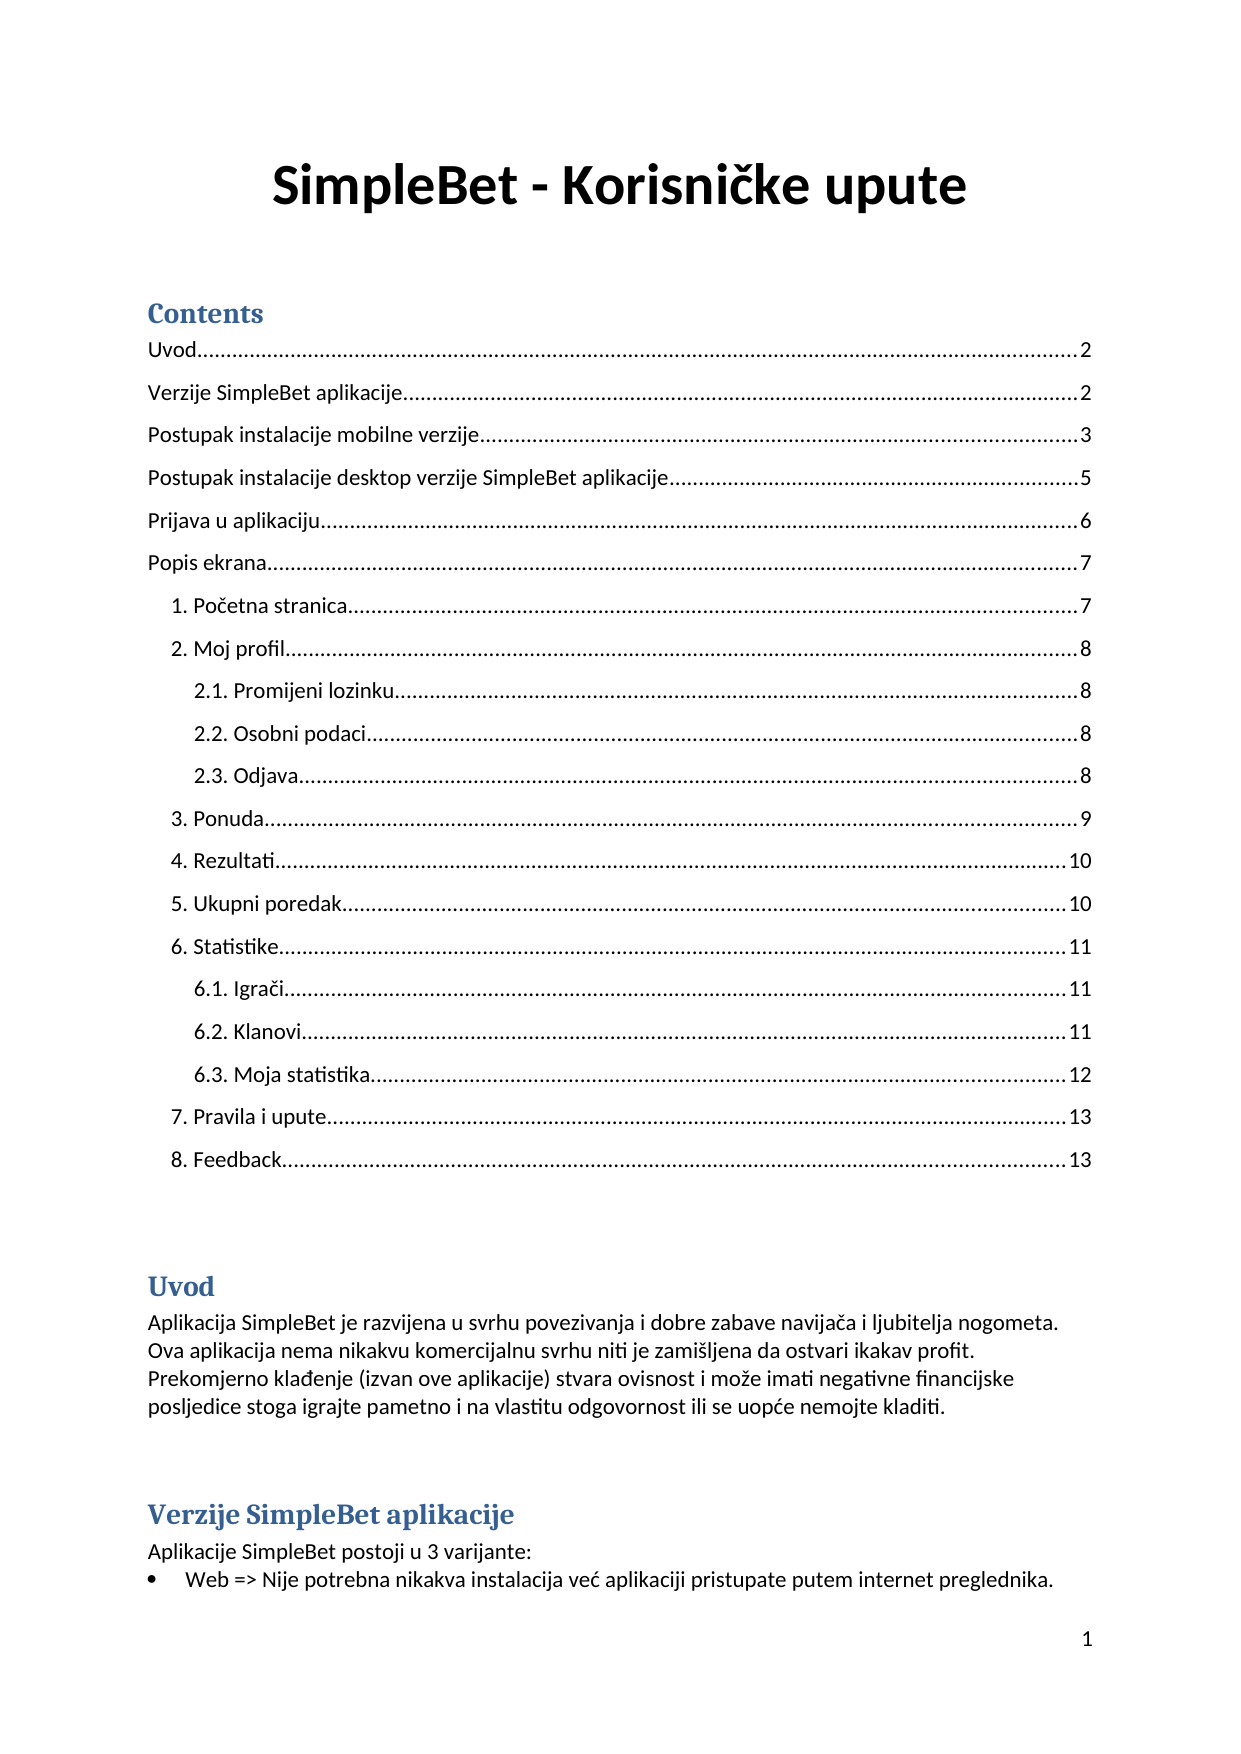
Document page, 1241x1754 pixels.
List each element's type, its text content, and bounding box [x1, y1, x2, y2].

text Aplikacije SimpleBet postoji u 3 varijante: [148, 1537, 1093, 1565]
subtitle Uvod [148, 1270, 1093, 1303]
subtitle Verzije SimpleBet aplikacije [148, 1498, 1093, 1532]
text SimpleBet - Korisničke upute [148, 148, 1093, 219]
text Aplikacija SimpleBet je razvijena u svrhu povezivanja i dobre zabave navijača i ljubitelja nogometa. Ova aplikacija nema nikakvu komercijalnu svrhu niti je zamišljena da ostvari ikakav profit. Prekomjerno klađenje (izvan ove aplikacije) stvara ovisnost i može imati negativne financijske posljedice stoga igrajte pametno i na vlastitu odgovornost ili se uopće nemojte kladiti. [148, 1308, 1093, 1420]
list Web => Nije potrebna nikakva instalacija već aplikaciji pristupate putem internet preglednika. [148, 1565, 1093, 1593]
